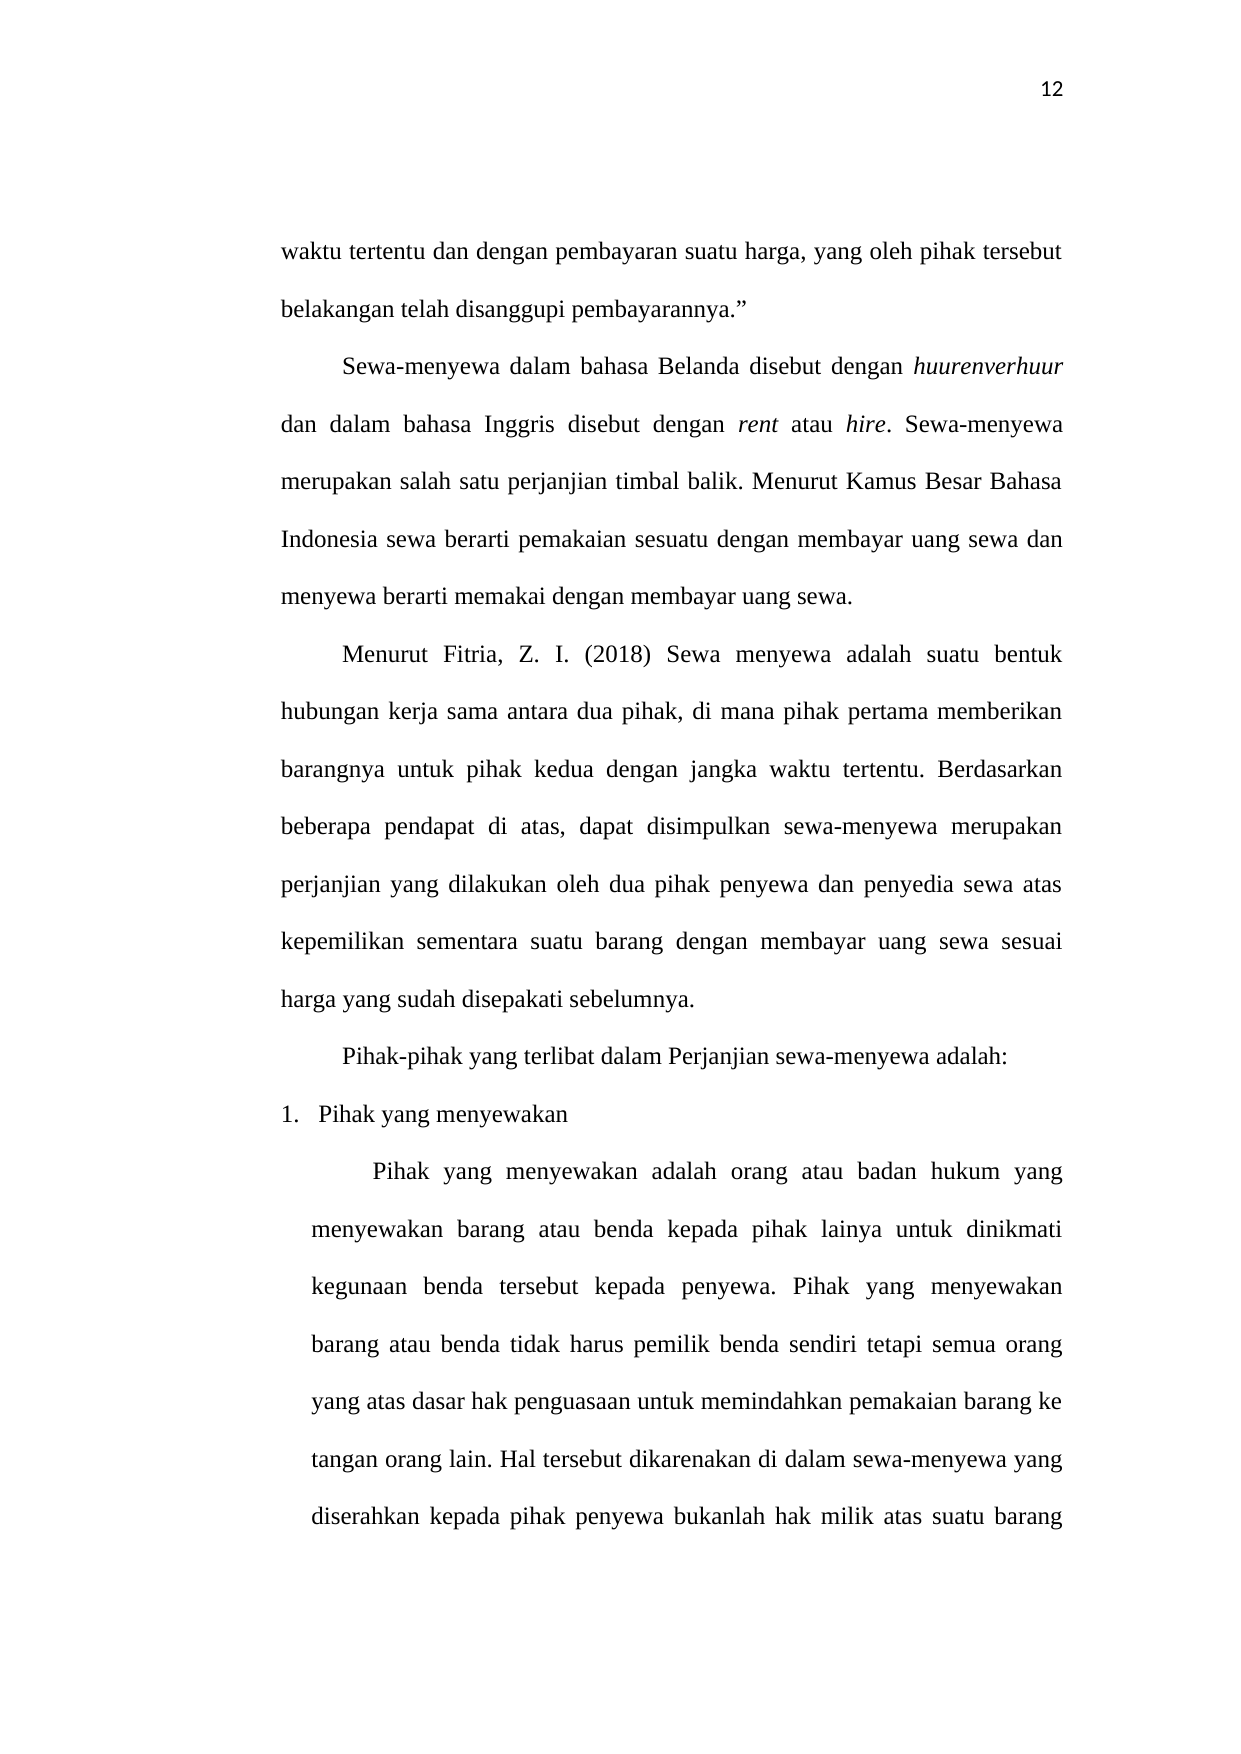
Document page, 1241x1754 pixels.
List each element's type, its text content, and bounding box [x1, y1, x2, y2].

list Pihak yang menyewakan [281, 1099, 1063, 1127]
text Sewa-menyewa dalam bahasa Belanda disebut dengan huurenverhuur dan dalam bahasa Inggris disebut dengan rent atau hire. Sewa-menyewa merupakan salah satu perjanjian timbal balik. Menurut Kamus Besar Bahasa Indonesia sewa berarti pemakaian sesuatu dengan membayar uang sewa dan menyewa berarti memakai dengan membayar uang sewa. [281, 351, 1063, 610]
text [281, 236, 1063, 322]
text Pihak-pihak yang terlibat dalam Perjanjian sewa-menyewa adalah: [281, 1041, 1063, 1070]
text Menurut Fitria, Z. I. (2018) Sewa menyewa adalah suatu bentuk hubungan kerja sama antara dua pihak, di mana pihak pertama memberikan barangnya untuk pihak kedua dengan jangka waktu tertentu. Berdasarkan beberapa pendapat di atas, dapat disimpulkan sewa-menyewa merupakan perjanjian yang dilakukan oleh dua pihak penyewa dan penyedia sewa atas kepemilikan sementara suatu barang dengan membayar uang sewa sesuai harga yang sudah disepakati sebelumnya. [281, 639, 1063, 1012]
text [311, 1156, 1063, 1530]
